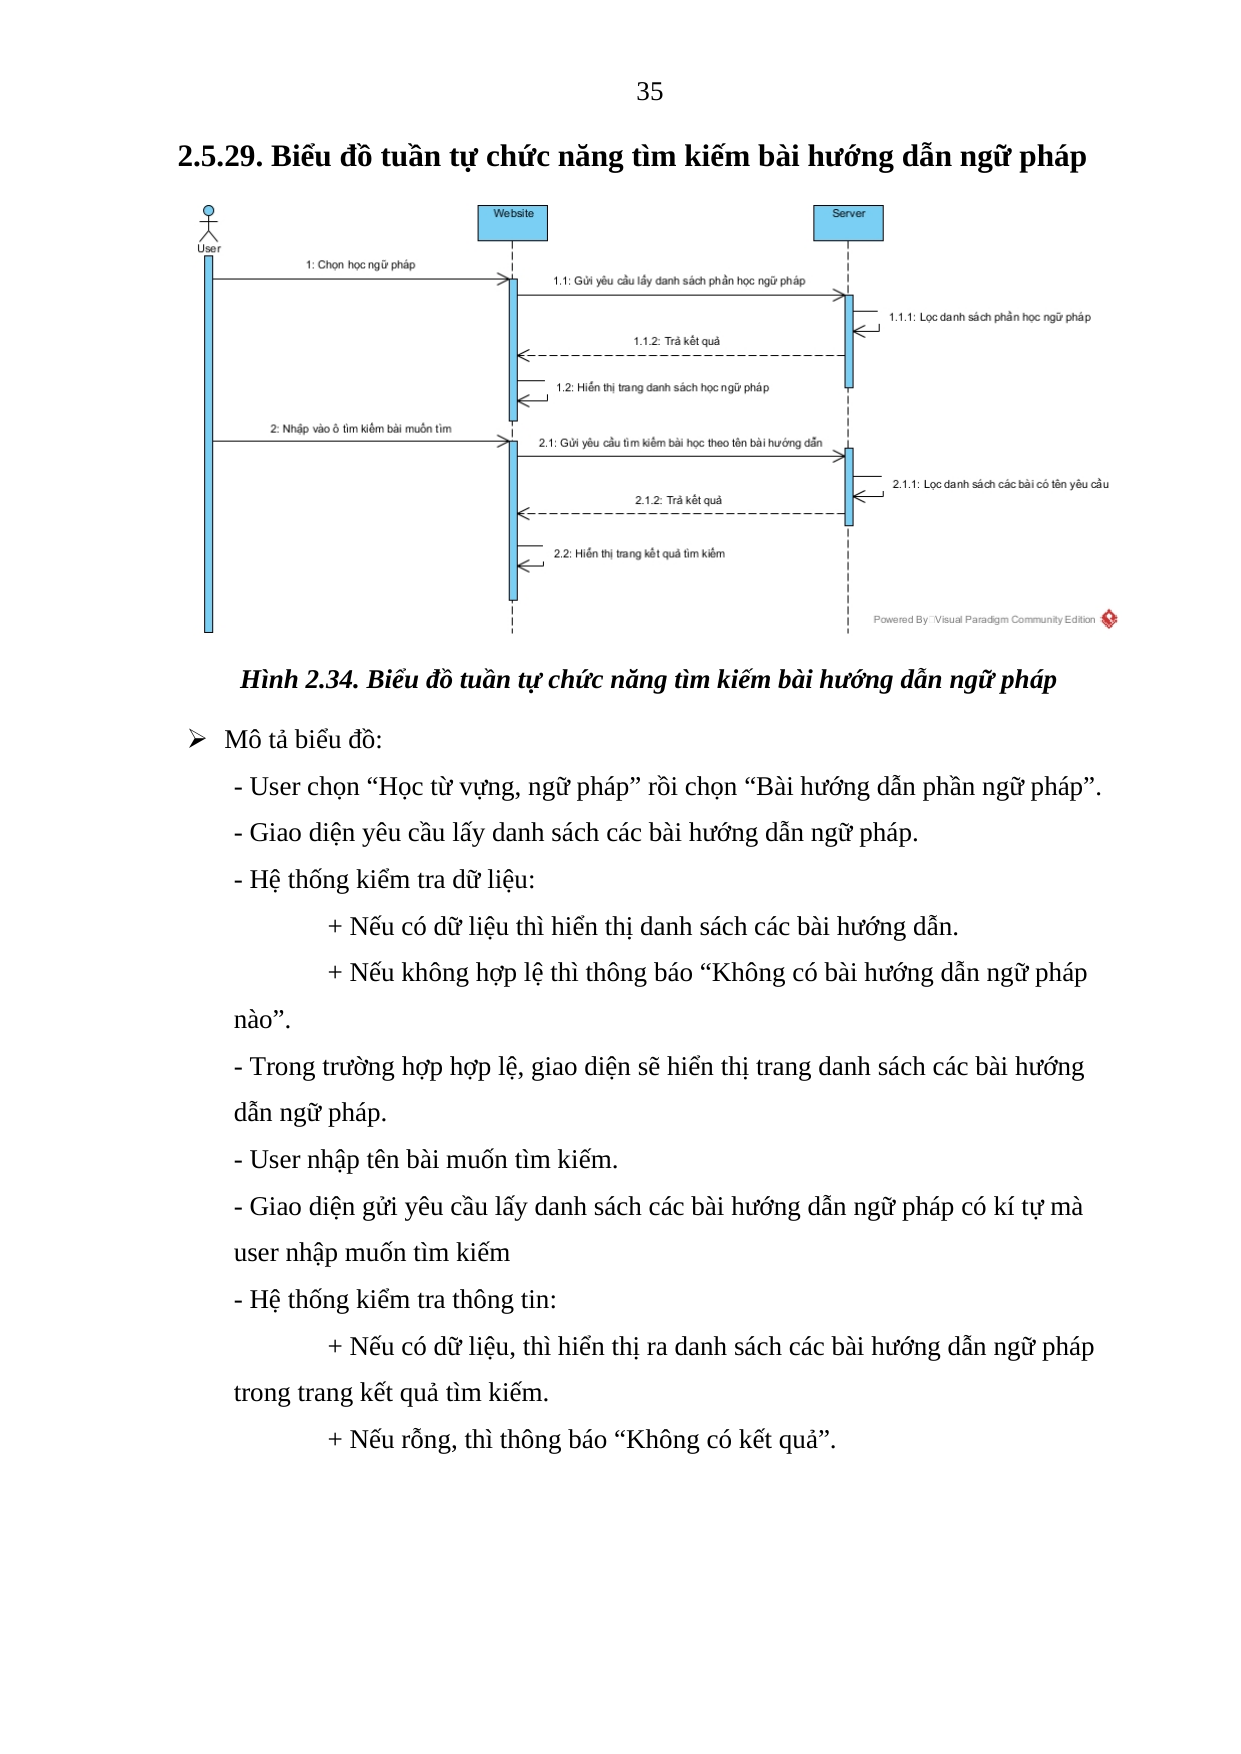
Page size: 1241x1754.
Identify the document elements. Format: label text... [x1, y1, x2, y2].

text 2.5.29. Biểu đồ tuần tự chức năng tìm kiếm bài hướng dẫn ngữ pháp [177, 137, 1122, 173]
list + Nếu có dữ liệu, thì hiển thị ra danh sách các bài hướng dẫn ngữ pháp trong trang kết quả tìm kiếm. [233, 1329, 1122, 1407]
list - Trong trường hợp hợp lệ, giao diện sẽ hiển thị trang danh sách các bài hướng dẫn ngữ pháp. [233, 1049, 1122, 1127]
list - Giao diện gửi yêu cầu lấy danh sách các bài hướng dẫn ngữ pháp có kí tự mà user nhập muốn tìm kiếm [233, 1189, 1122, 1267]
list - Hệ thống kiểm tra dữ liệu: [233, 863, 1122, 894]
list + Nếu không hợp lệ thì thông báo “Không có bài hướng dẫn ngữ pháp nào”. [233, 956, 1122, 1034]
list - User chọn “Học từ vựng, ngữ pháp” rồi chọn “Bài hướng dẫn phần ngữ pháp”. [233, 769, 1122, 801]
picture [177, 203, 1123, 636]
list + Nếu rỗng, thì thông báo “Không có kết quả”. [233, 1423, 1122, 1454]
list - Hệ thống kiểm tra thông tin: [233, 1283, 1122, 1314]
list Mô tả biểu đồ: [187, 723, 1122, 754]
text Hình 2.34. Biểu đồ tuần tự chức năng tìm kiếm bài hướng dẫn ngữ pháp [177, 663, 1122, 695]
list - Giao diện yêu cầu lấy danh sách các bài hướng dẫn ngữ pháp. [233, 816, 1122, 847]
list + Nếu có dữ liệu thì hiển thị danh sách các bài hướng dẫn. [233, 909, 1122, 941]
list - User nhập tên bài muốn tìm kiếm. [233, 1143, 1122, 1174]
